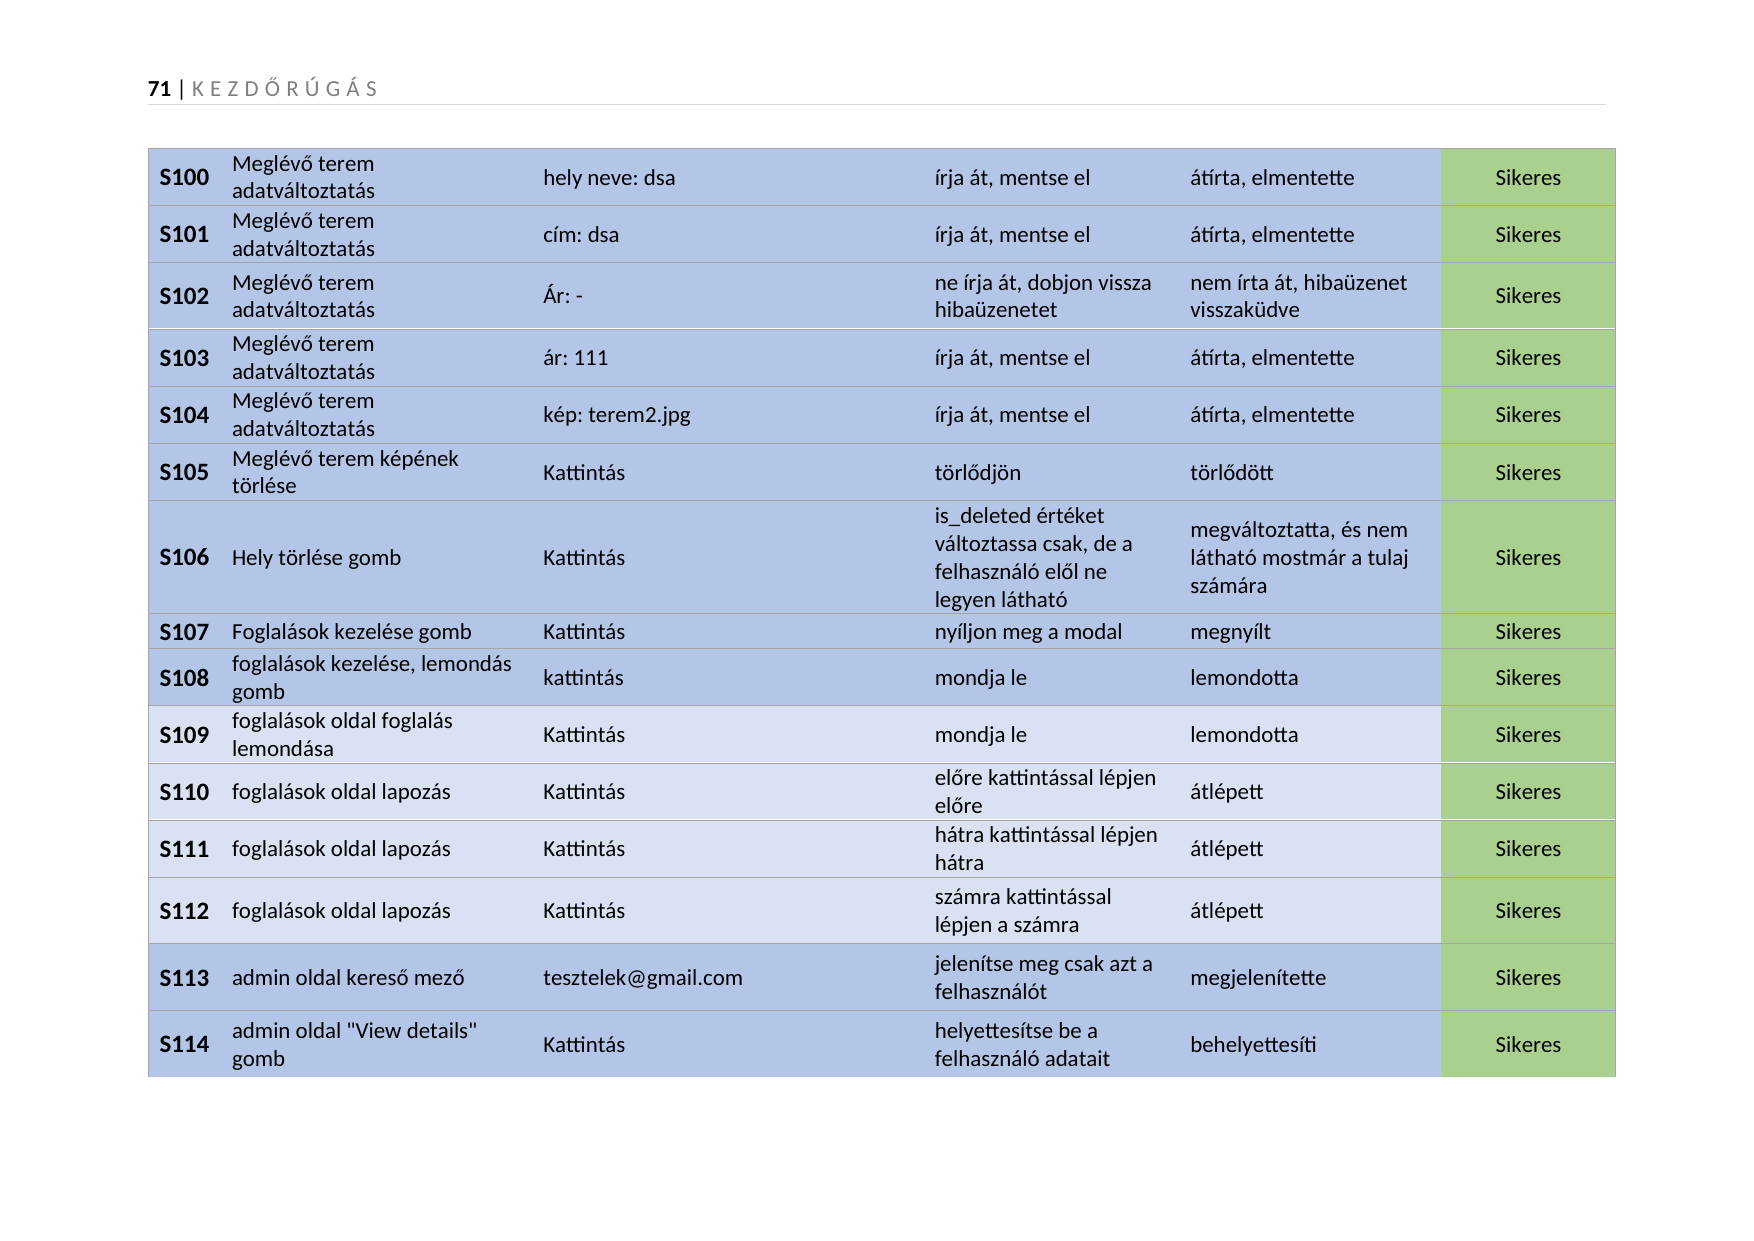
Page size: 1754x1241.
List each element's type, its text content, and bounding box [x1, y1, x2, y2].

table_cell ár: 111 [532, 330, 923, 386]
table_cell foglalások oldal lapozás [221, 821, 532, 877]
table_cell S100 [149, 149, 221, 205]
table_cell számra kattintással lépjen a számra [923, 878, 1179, 943]
table_cell Meglévő terem képének törlése [221, 444, 532, 500]
table_cell kattintás [532, 649, 923, 705]
table_cell hátra kattintással lépjen hátra [923, 821, 1179, 877]
table_cell Kattintás [532, 501, 923, 613]
table_cell is_deleted értéket változtassa csak, de a felhasználó elől ne legyen látható [923, 501, 1179, 613]
table_cell lemondotta [1179, 706, 1441, 762]
table_cell mondja le [923, 649, 1179, 705]
table_cell Sikeres [1441, 387, 1615, 443]
table_cell Sikeres [1441, 444, 1615, 500]
table_cell átírta, elmentette [1179, 206, 1441, 262]
table_cell törlődött [1179, 444, 1441, 500]
table_cell foglalások kezelése, lemondás gomb [221, 649, 532, 705]
table_cell Meglévő terem adatváltoztatás [221, 387, 532, 443]
table_cell Kattintás [532, 444, 923, 500]
table_cell megjelenítette [1179, 944, 1441, 1010]
table_cell átírta, elmentette [1179, 387, 1441, 443]
table_cell átlépett [1179, 764, 1441, 819]
table_cell foglalások oldal lapozás [221, 878, 532, 943]
table_cell admin oldal "View details" gomb [221, 1011, 532, 1077]
table_cell Sikeres [1441, 330, 1615, 386]
table_cell Meglévő terem adatváltoztatás [221, 149, 532, 205]
table_cell mondja le [923, 706, 1179, 762]
table_cell Sikeres [1441, 501, 1615, 613]
table_cell Sikeres [1441, 149, 1615, 205]
table_cell megváltoztatta, és nem látható mostmár a tulaj számára [1179, 501, 1441, 613]
table_cell Meglévő terem adatváltoztatás [221, 206, 532, 262]
table_cell Sikeres [1441, 821, 1615, 877]
table_cell Kattintás [532, 821, 923, 877]
table_cell cím: dsa [532, 206, 923, 262]
table_cell Kattintás [532, 764, 923, 819]
table_cell átlépett [1179, 821, 1441, 877]
table_cell írja át, mentse el [923, 387, 1179, 443]
table_cell Meglévő terem adatváltoztatás [221, 330, 532, 386]
table_cell Sikeres [1441, 764, 1615, 819]
table_cell S104 [149, 387, 221, 443]
table_cell nem írta át, hibaüzenet visszaküdve [1179, 263, 1441, 328]
table_cell helyettesítse be a felhasználó adatait [923, 1011, 1179, 1077]
table_cell S109 [149, 706, 221, 762]
table_cell átlépett [1179, 878, 1441, 943]
table_cell írja át, mentse el [923, 149, 1179, 205]
table_cell Sikeres [1441, 206, 1615, 262]
table_cell írja át, mentse el [923, 206, 1179, 262]
table_cell S110 [149, 764, 221, 819]
table_cell S114 [149, 1011, 221, 1077]
table_cell Sikeres [1441, 1011, 1615, 1077]
table_cell hely neve: dsa [532, 149, 923, 205]
table_cell S111 [149, 821, 221, 877]
table_cell admin oldal kereső mező [221, 944, 532, 1010]
table_cell Ár: - [532, 263, 923, 328]
table_cell jelenítse meg csak azt a felhasználót [923, 944, 1179, 1010]
table_cell Kattintás [532, 706, 923, 762]
table_cell S113 [149, 944, 221, 1010]
table_cell Foglalások kezelése gomb [221, 614, 532, 648]
table_cell S105 [149, 444, 221, 500]
table_cell Sikeres [1441, 614, 1615, 648]
table_cell Sikeres [1441, 706, 1615, 762]
table_cell S112 [149, 878, 221, 943]
table_cell Kattintás [532, 878, 923, 943]
table_cell S106 [149, 501, 221, 613]
table_cell Sikeres [1441, 649, 1615, 705]
table_cell foglalások oldal foglalás lemondása [221, 706, 532, 762]
table_cell tesztelek@gmail.com [532, 944, 923, 1010]
table_cell Hely törlése gomb [221, 501, 532, 613]
table_cell lemondotta [1179, 649, 1441, 705]
table_cell átírta, elmentette [1179, 330, 1441, 386]
table_cell Sikeres [1441, 878, 1615, 943]
table_cell ne írja át, dobjon vissza hibaüzenetet [923, 263, 1179, 328]
table_cell S103 [149, 330, 221, 386]
table_cell Sikeres [1441, 263, 1615, 328]
table_cell írja át, mentse el [923, 330, 1179, 386]
table_cell kép: terem2.jpg [532, 387, 923, 443]
table_cell Kattintás [532, 1011, 923, 1077]
table_cell S107 [149, 614, 221, 648]
table_cell Kattintás [532, 614, 923, 648]
table_cell Sikeres [1441, 944, 1615, 1010]
table_cell megnyílt [1179, 614, 1441, 648]
table_cell S108 [149, 649, 221, 705]
table_cell nyíljon meg a modal [923, 614, 1179, 648]
table_cell behelyettesíti [1179, 1011, 1441, 1077]
table_cell törlődjön [923, 444, 1179, 500]
table_cell Meglévő terem adatváltoztatás [221, 263, 532, 328]
table_cell foglalások oldal lapozás [221, 764, 532, 819]
table_cell átírta, elmentette [1179, 149, 1441, 205]
table_cell előre kattintással lépjen előre [923, 764, 1179, 819]
table_cell S102 [149, 263, 221, 328]
table_cell S101 [149, 206, 221, 262]
